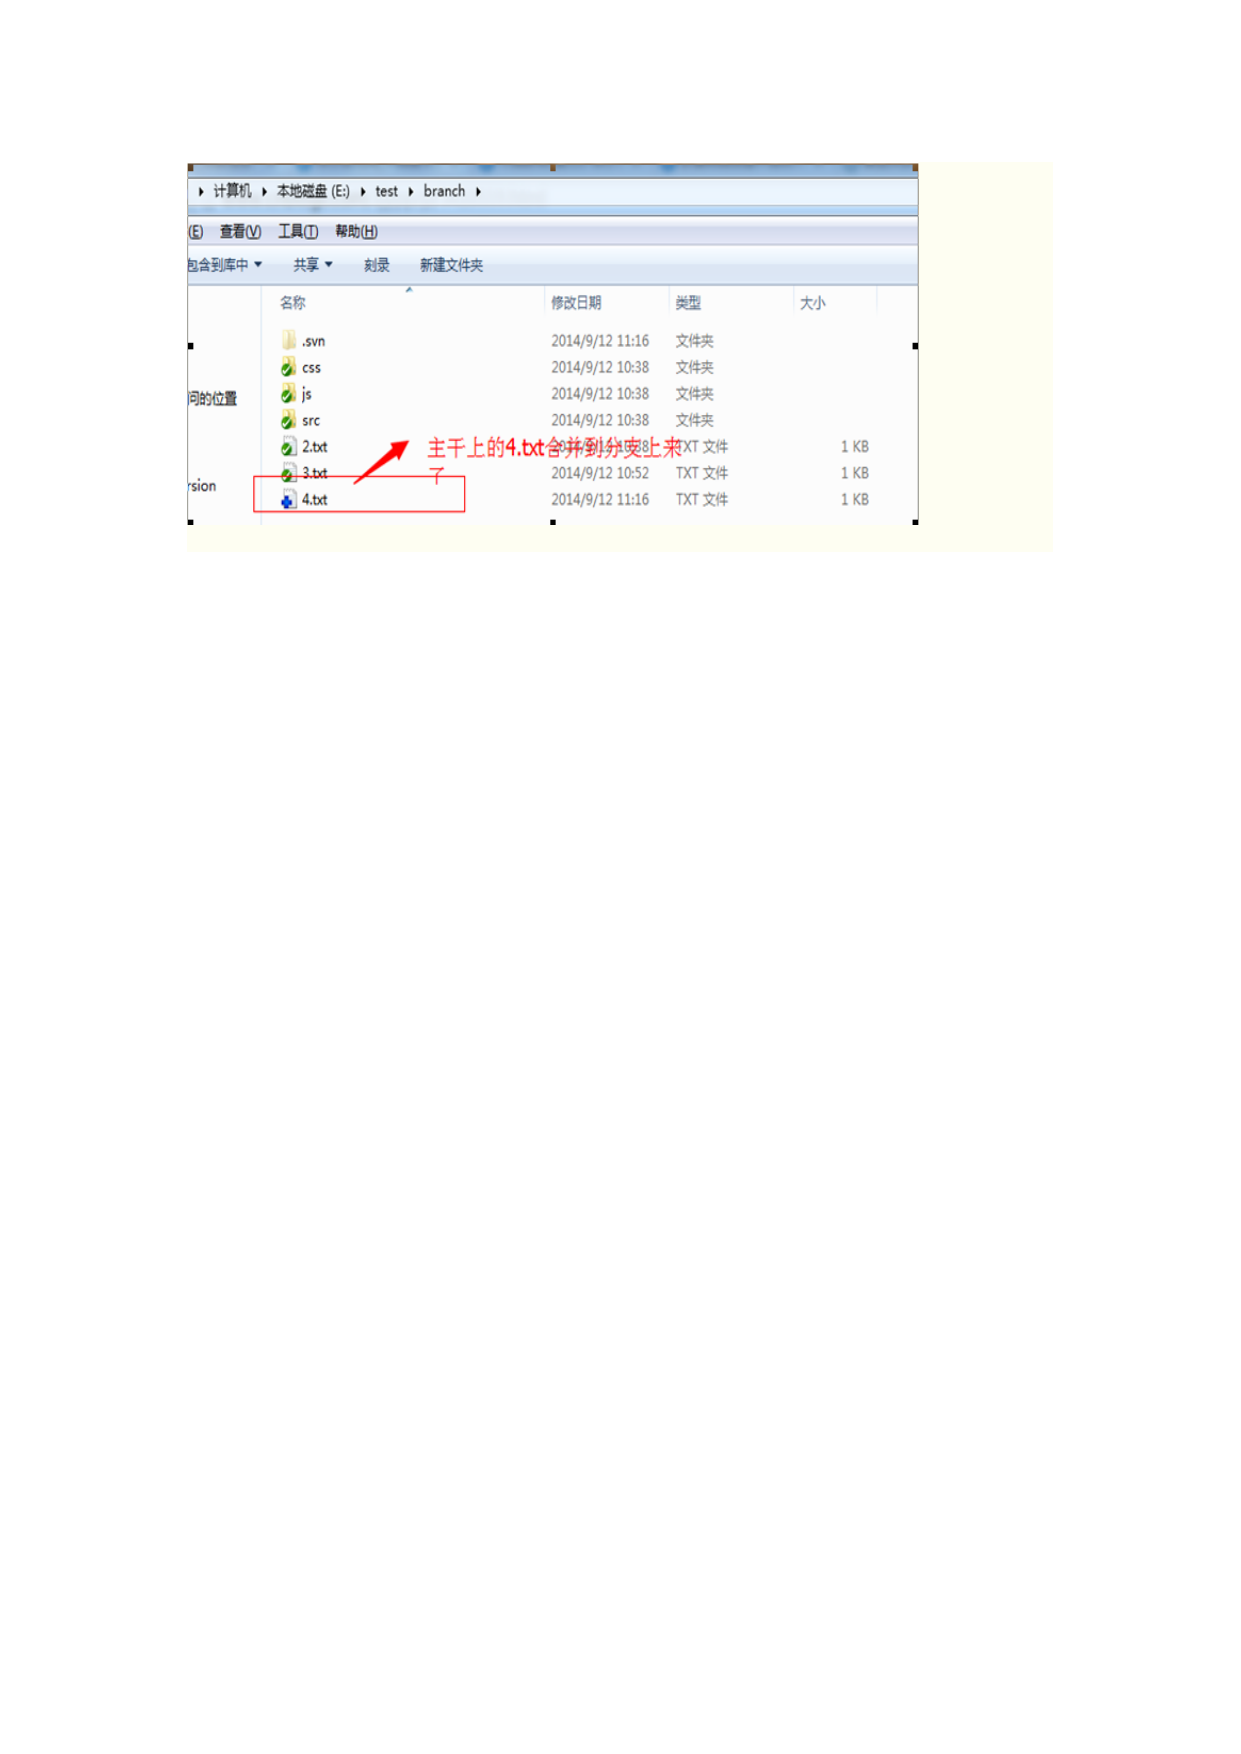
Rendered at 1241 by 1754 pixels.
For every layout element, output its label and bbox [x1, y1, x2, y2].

picture [187, 162, 919, 525]
